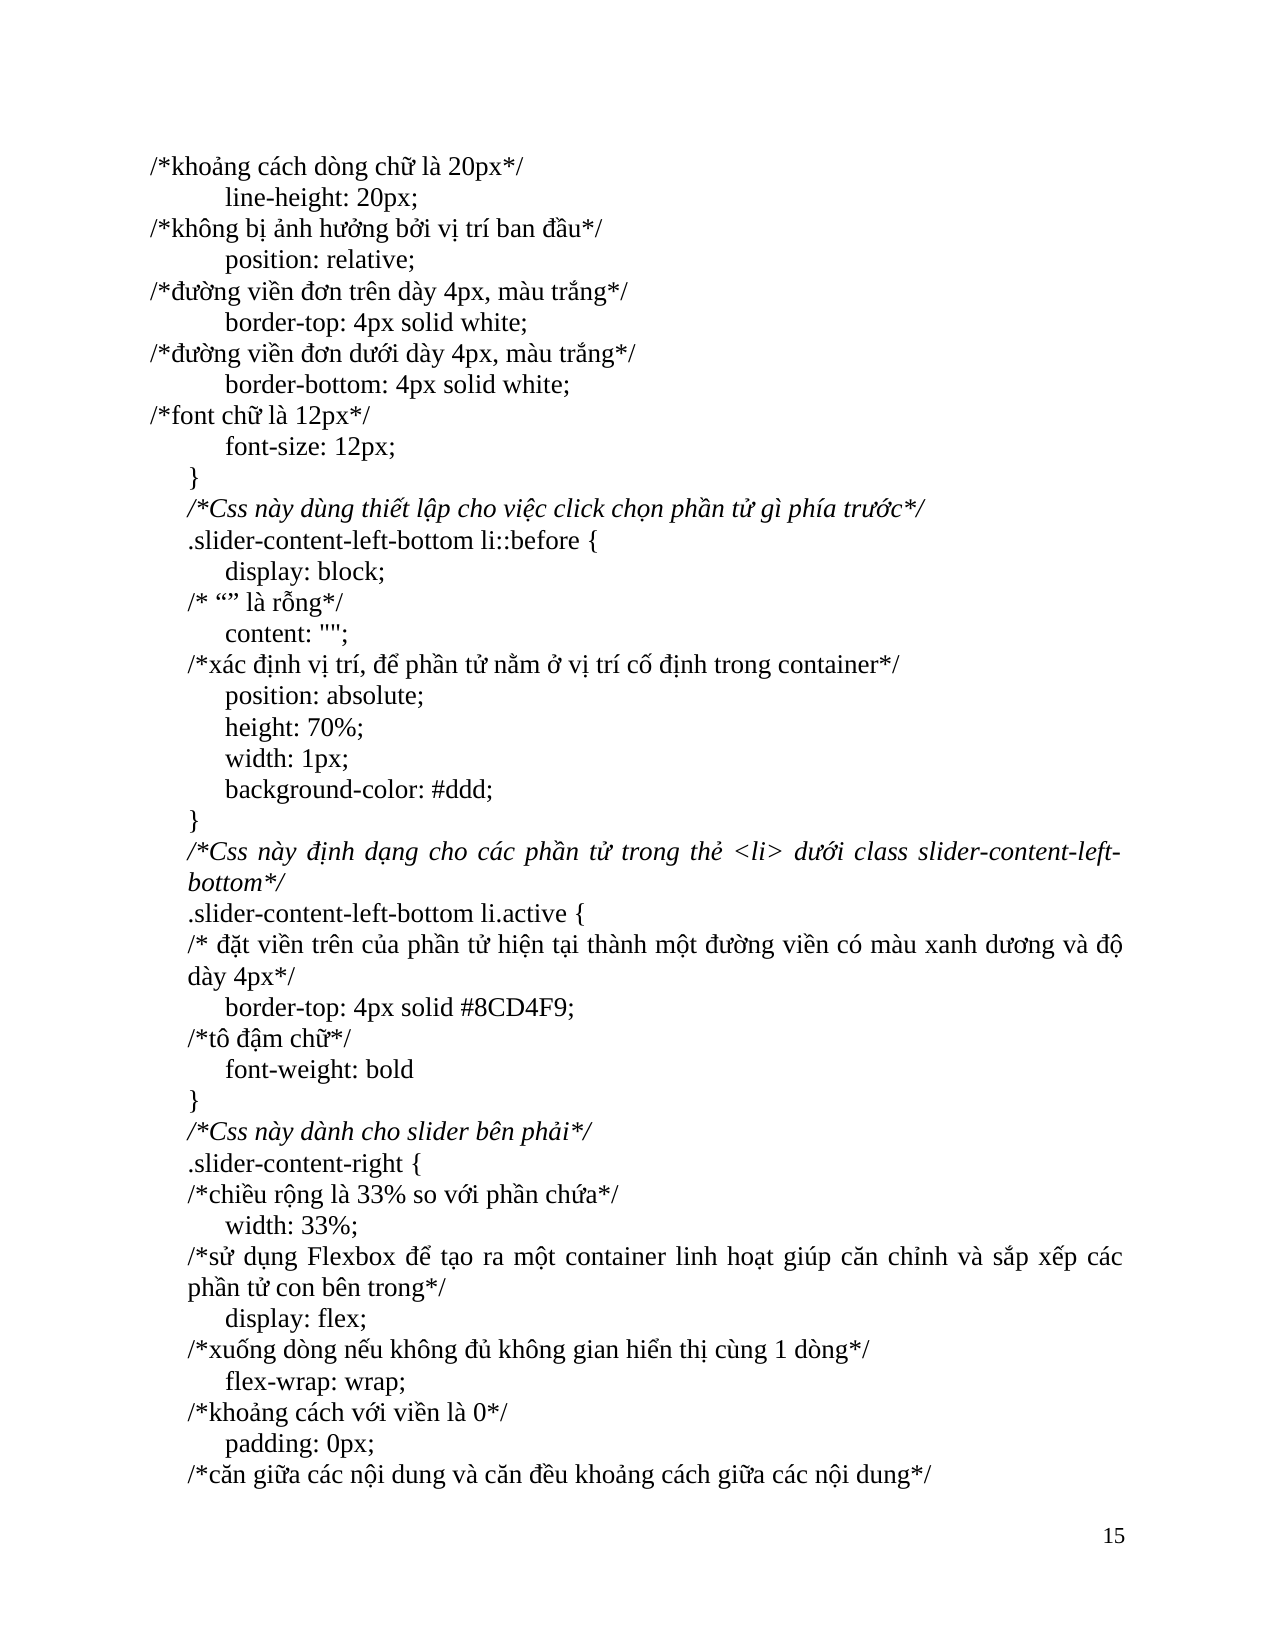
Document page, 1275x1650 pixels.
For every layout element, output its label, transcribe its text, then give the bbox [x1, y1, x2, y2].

text /*không bị ảnh hưởng bởi vị trí ban đầu*/ [150, 212, 1125, 243]
text .slider-content-left-bottom li.active { [187, 897, 1125, 929]
text background-color: #ddd; [187, 773, 1125, 804]
text /*Css này định dạng cho các phần tử trong thẻ <li> dưới class slider-content-left-bottom*/ [187, 835, 1125, 897]
text } [187, 1084, 1125, 1116]
text /*đường viền đơn dưới dày 4px, màu trắng*/ [150, 337, 1125, 368]
text } [187, 461, 1125, 493]
text content: ""; [187, 617, 1125, 648]
text .slider-content-right { [187, 1147, 1125, 1178]
text /*xác định vị trí, để phần tử nằm ở vị trí cố định trong container*/ [187, 648, 1125, 679]
text padding: 0px; [187, 1427, 1125, 1458]
text position: relative; [187, 243, 1125, 274]
text } [187, 804, 1125, 835]
text /*đường viền đơn trên dày 4px, màu trắng*/ [150, 274, 1125, 306]
text width: 33%; [187, 1209, 1125, 1240]
text /*chiều rộng là 33% so với phần chứa*/ [187, 1178, 1125, 1209]
text line-height: 20px; [187, 181, 1125, 212]
text flex-wrap: wrap; [187, 1365, 1125, 1396]
text border-top: 4px solid white; [187, 306, 1125, 337]
text /*tô đậm chữ*/ [187, 1022, 1125, 1053]
text display: flex; [187, 1302, 1125, 1333]
text font-size: 12px; [187, 430, 1125, 461]
text /*căn giữa các nội dung và căn đều khoảng cách giữa các nội dung*/ [187, 1458, 1125, 1489]
text border-bottom: 4px solid white; [187, 368, 1125, 399]
text border-top: 4px solid #8CD4F9; [187, 991, 1125, 1022]
text /*Css này dùng thiết lập cho việc click chọn phần tử gì phía trước*/ [187, 493, 1125, 524]
text /* “” là rỗng*/ [187, 586, 1125, 617]
text /*khoảng cách với viền là 0*/ [187, 1396, 1125, 1427]
text /*Css này dành cho slider bên phải*/ [187, 1116, 1125, 1147]
text height: 70%; [187, 711, 1125, 742]
text width: 1px; [187, 742, 1125, 773]
text /*font chữ là 12px*/ [150, 399, 1125, 430]
text position: absolute; [187, 679, 1125, 711]
text font-weight: bold [187, 1053, 1125, 1084]
text /*khoảng cách dòng chữ là 20px*/ [150, 150, 1125, 181]
text .slider-content-left-bottom li::before { [187, 524, 1125, 555]
text /* đặt viền trên của phần tử hiện tại thành một đường viền có màu xanh dương và độ dày 4px*/ [187, 929, 1125, 991]
text /*sử dụng Flexbox để tạo ra một container linh hoạt giúp căn chỉnh và sắp xếp các phần tử con bên trong*/ [187, 1240, 1125, 1302]
text display: block; [187, 555, 1125, 586]
text /*xuống dòng nếu không đủ không gian hiển thị cùng 1 dòng*/ [187, 1333, 1125, 1365]
